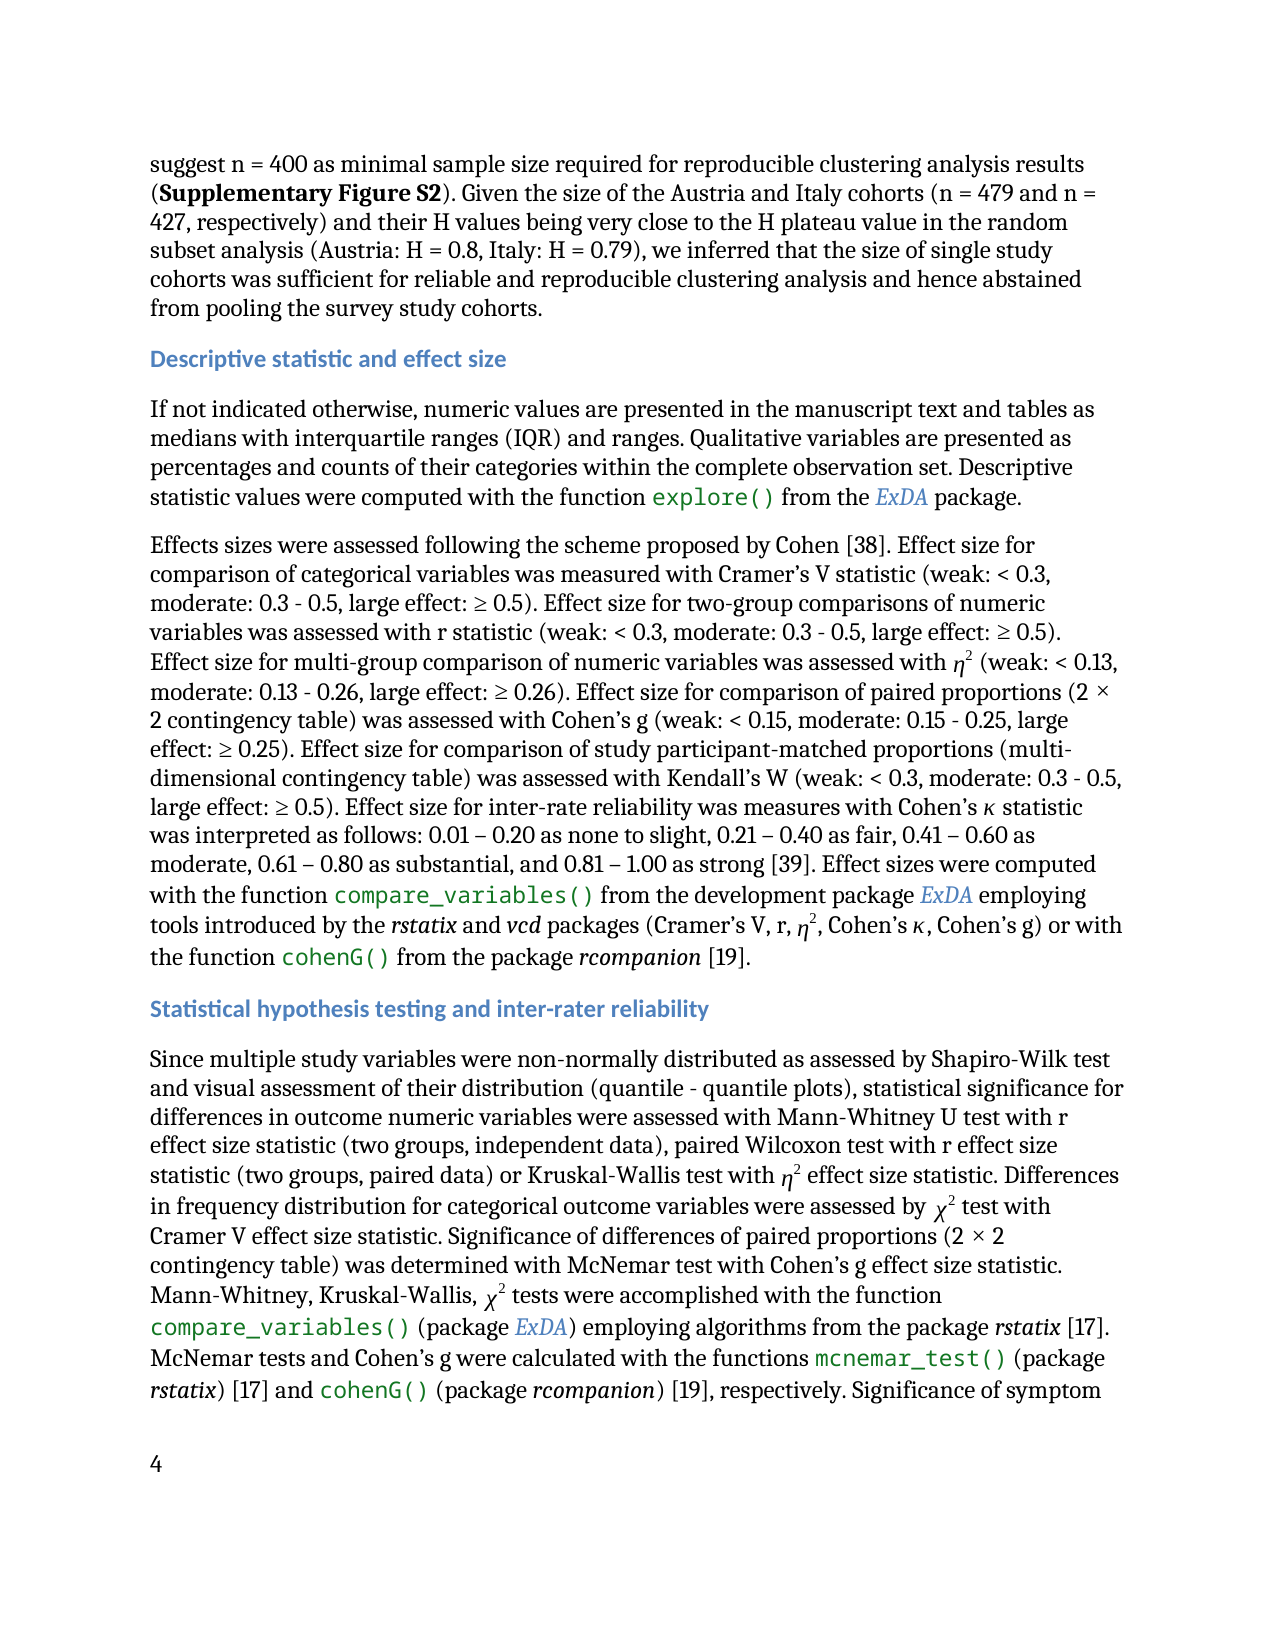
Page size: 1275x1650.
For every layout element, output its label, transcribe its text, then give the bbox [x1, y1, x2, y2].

subtitle Descriptive statistic and effect size [150, 343, 1125, 374]
text If not indicated otherwise, numeric values are presented in the manuscript text and tables as medians with interquartile ranges (IQR) and ranges. Qualitative variables are presented as percentages and counts of their categories within the complete observation set. Descriptive statistic values were computed with the function explore() from the ExDA package. [150, 395, 1125, 513]
subtitle Statistical hypothesis testing and inter-rater reliability [150, 993, 1125, 1024]
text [150, 150, 1125, 322]
text Effects sizes were assessed following the scheme proposed by Cohen [38]. Effect size for comparison of categorical variables was measured with Cramer’s V statistic (weak: < 0.3, moderate: 0.3 - 0.5, large effect: 0.5). Effect size for two-group comparisons of numeric variables was assessed with r statistic (weak: < 0.3, moderate: 0.3 - 0.5, large effect: 0.5). Effect size for multi-group comparison of numeric variables was assessed with (weak: < 0.13, moderate: 0.13 - 0.26, large effect: 0.26). Effect size for comparison of paired proportions (2 2 contingency table) was assessed with Cohen’s g (weak: < 0.15, moderate: 0.15 - 0.25, large effect: 0.25). Effect size for comparison of study participant-matched proportions (multi-dimensional contingency table) was assessed with Kendall’s W (weak: < 0.3, moderate: 0.3 - 0.5, large effect: 0.5). Effect size for inter-rate reliability was measures with Cohen’s statistic was interpreted as follows: 0.01 – 0.20 as none to slight, 0.21 – 0.40 as fair, 0.41 – 0.60 as moderate, 0.61 – 0.80 as substantial, and 0.81 – 1.00 as strong [39]. Effect sizes were computed with the function compare_variables() from the development package ExDA employing tools introduced by the rstatix and vcd packages (Cramer’s V, r, , Cohen’s , Cohen’s g) or with the function cohenG() from the package rcompanion [19]. [150, 531, 1125, 972]
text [150, 1045, 1125, 1405]
